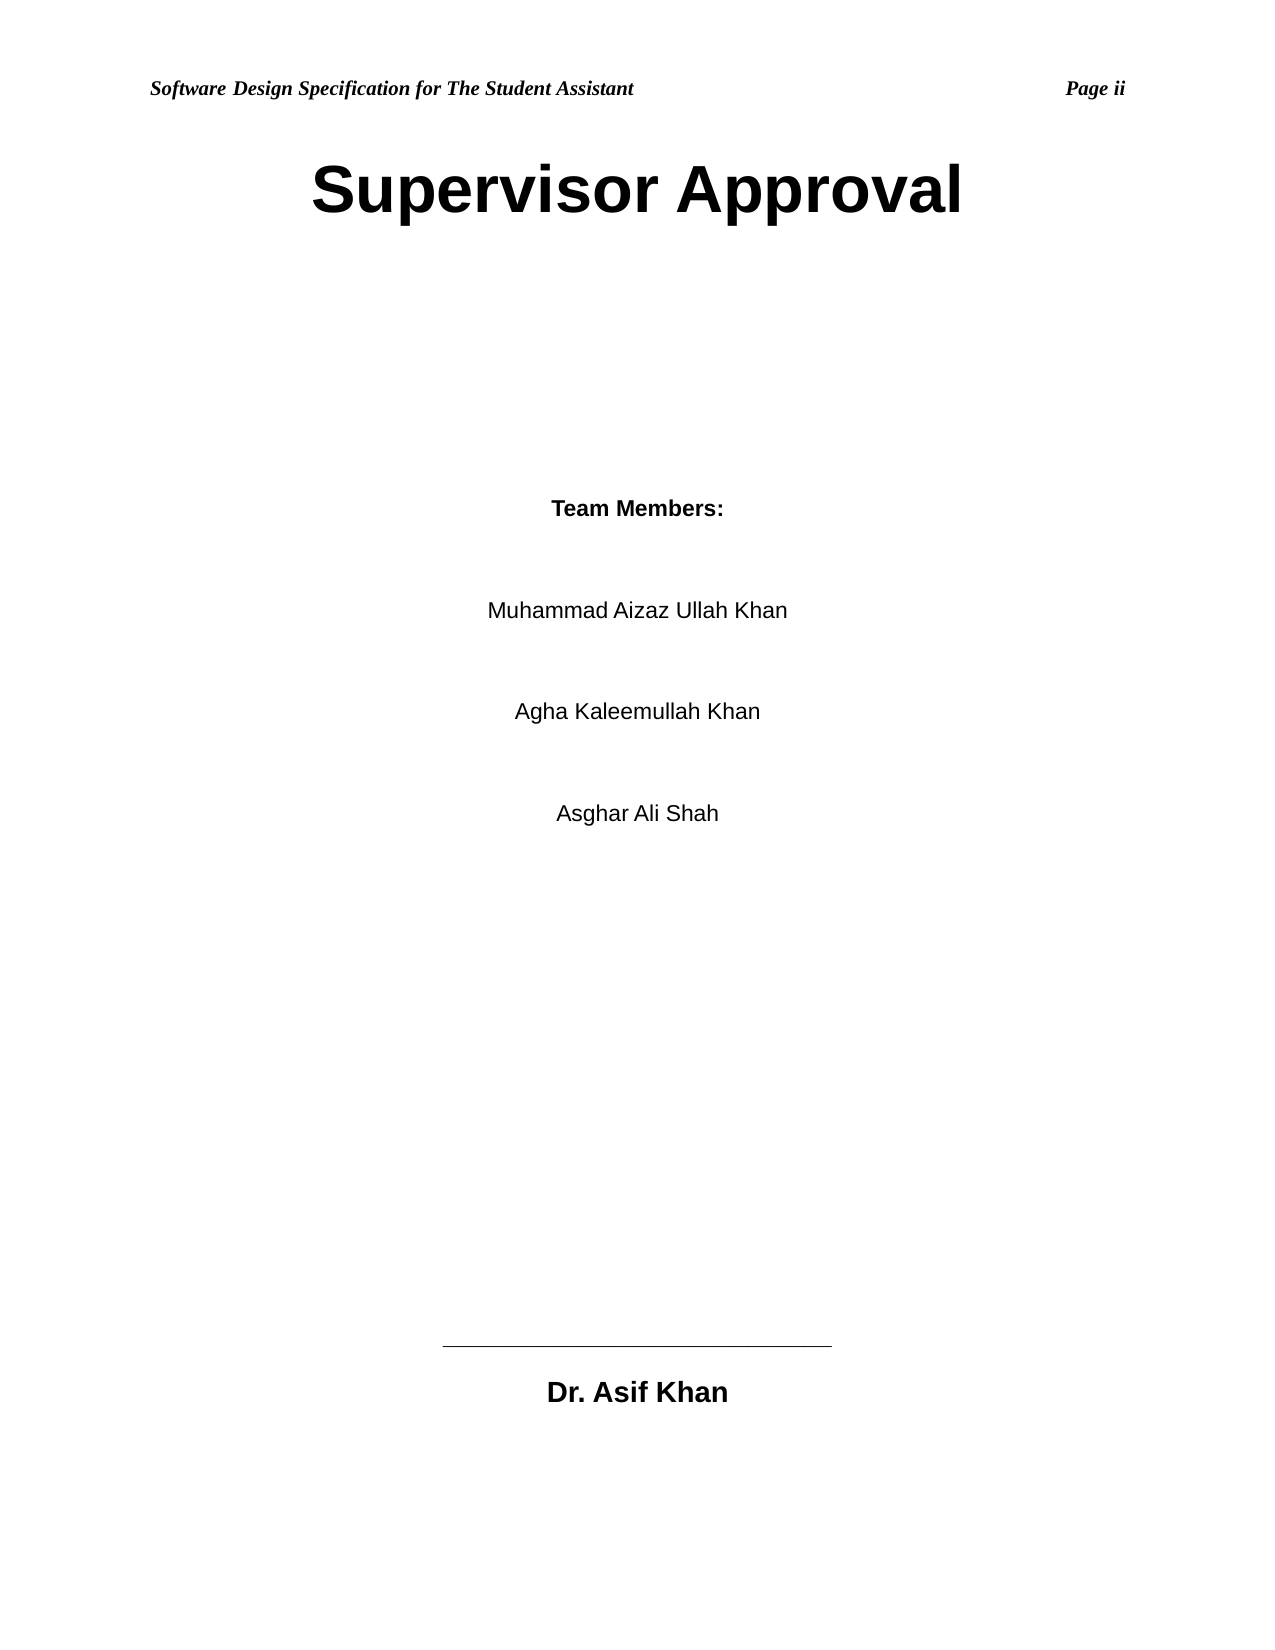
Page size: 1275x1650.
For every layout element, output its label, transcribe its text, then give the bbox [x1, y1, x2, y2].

list Muhammad Aizaz Ullah Khan [150, 597, 1125, 623]
title ____________________________ [150, 1321, 1125, 1349]
title Supervisor Approval [150, 150, 1125, 227]
text Dr. Asif Khan [150, 1374, 1125, 1408]
text Asghar Ali Shah [150, 799, 1125, 826]
text Agha Kaleemullah Khan [150, 698, 1125, 724]
text Team Members: [150, 495, 1125, 522]
